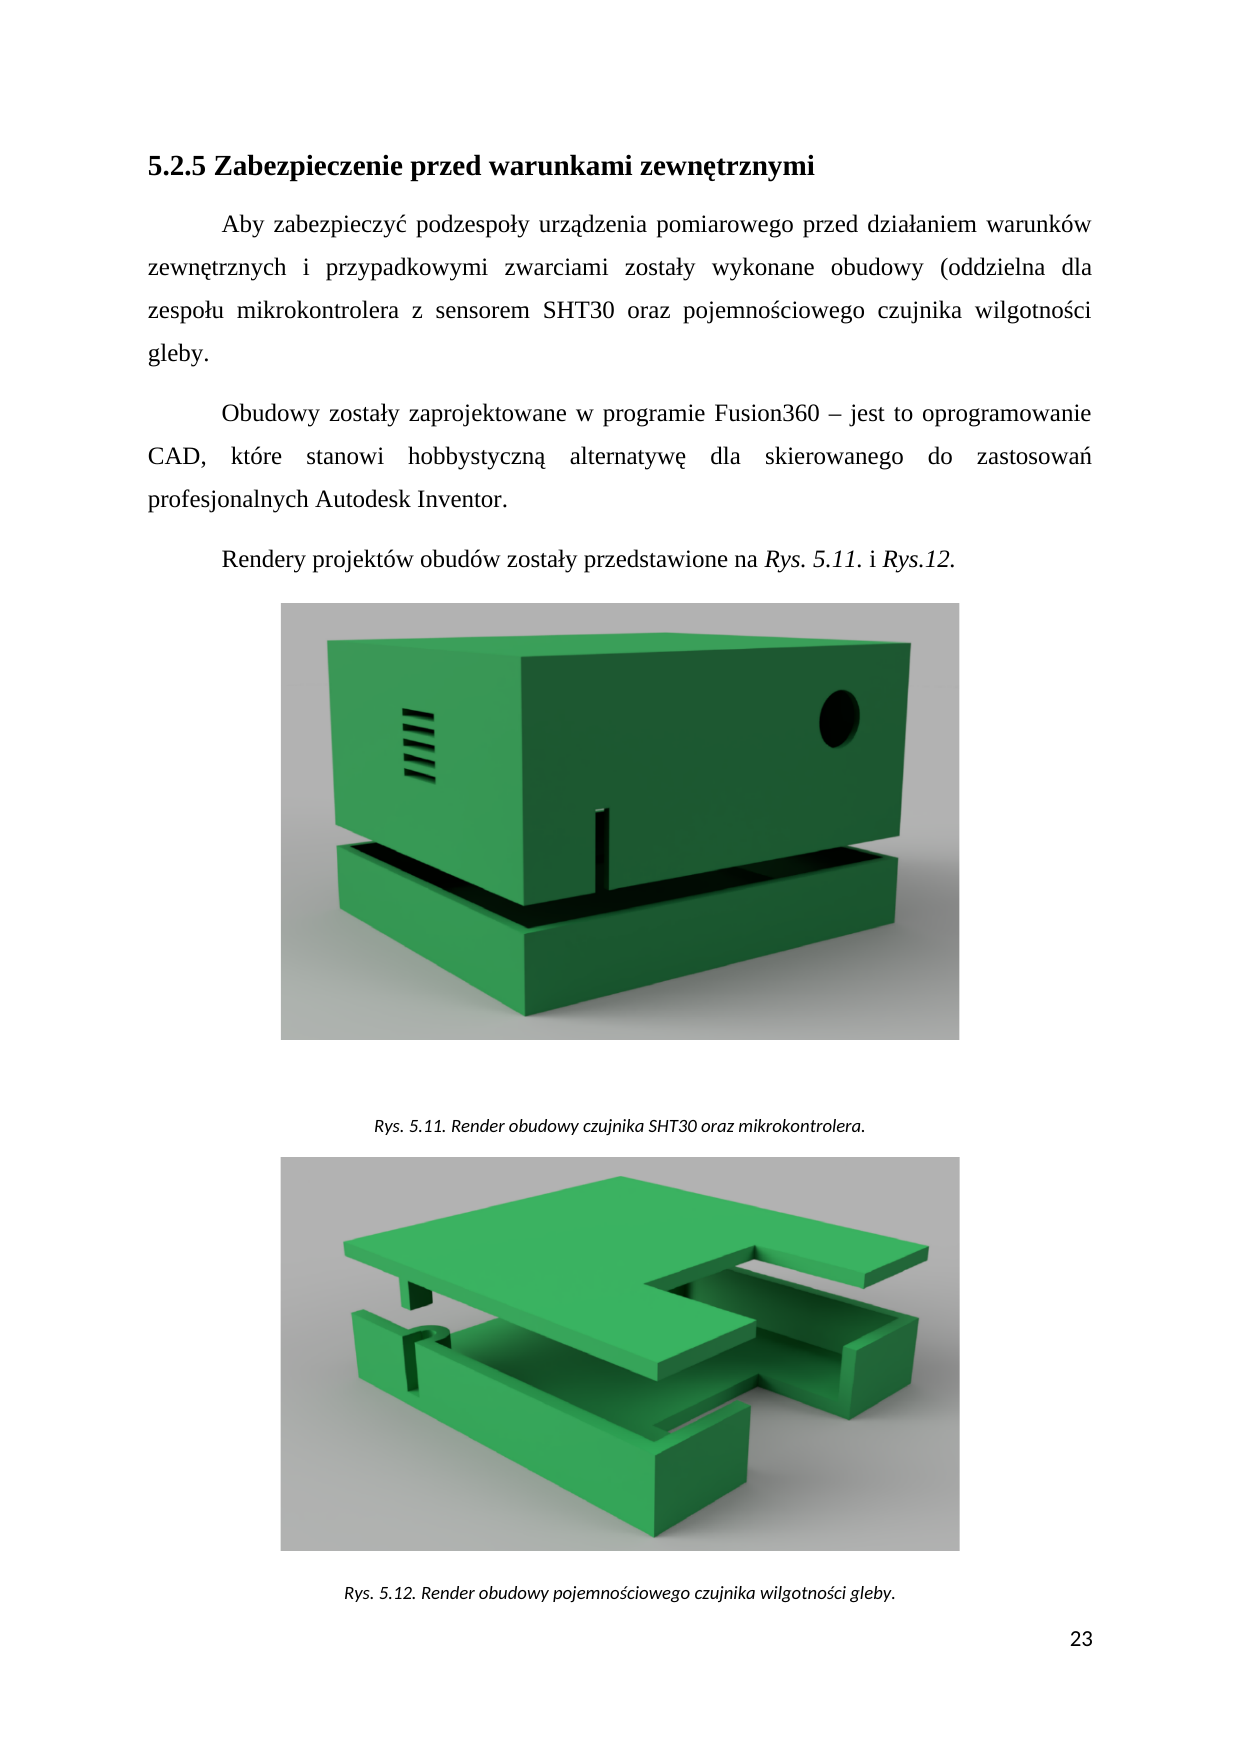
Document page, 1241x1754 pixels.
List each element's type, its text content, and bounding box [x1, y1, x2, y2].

text Aby zabezpieczyć podzespoły urządzenia pomiarowego przed działaniem warunków zewnętrznych i przypadkowymi zwarciami zostały wykonane obudowy (oddzielna dla zespołu mikrokontrolera z sensorem SHT30 oraz pojemnościowego czujnika wilgotności gleby. [148, 209, 1093, 367]
picture [280, 1157, 960, 1551]
text Rys. 5.11. Render obudowy czujnika SHT30 oraz mikrokontrolera. [148, 1114, 1093, 1137]
picture [280, 603, 960, 1040]
text Rendery projektów obudów zostały przedstawione na Rys. 5.11. i Rys.12. [148, 544, 1093, 573]
text Obudowy zostały zaprojektowane w programie Fusion360 – jest to oprogramowanie CAD, które stanowi hobbystyczną alternatywę dla skierowanego do zastosowań profesjonalnych Autodesk Inventor. [148, 398, 1093, 513]
subtitle 5.2.5 Zabezpieczenie przed warunkami zewnętrznymi [148, 148, 1093, 181]
text Rys. 5.12. Render obudowy pojemnościowego czujnika wilgotności gleby. [148, 1581, 1093, 1604]
